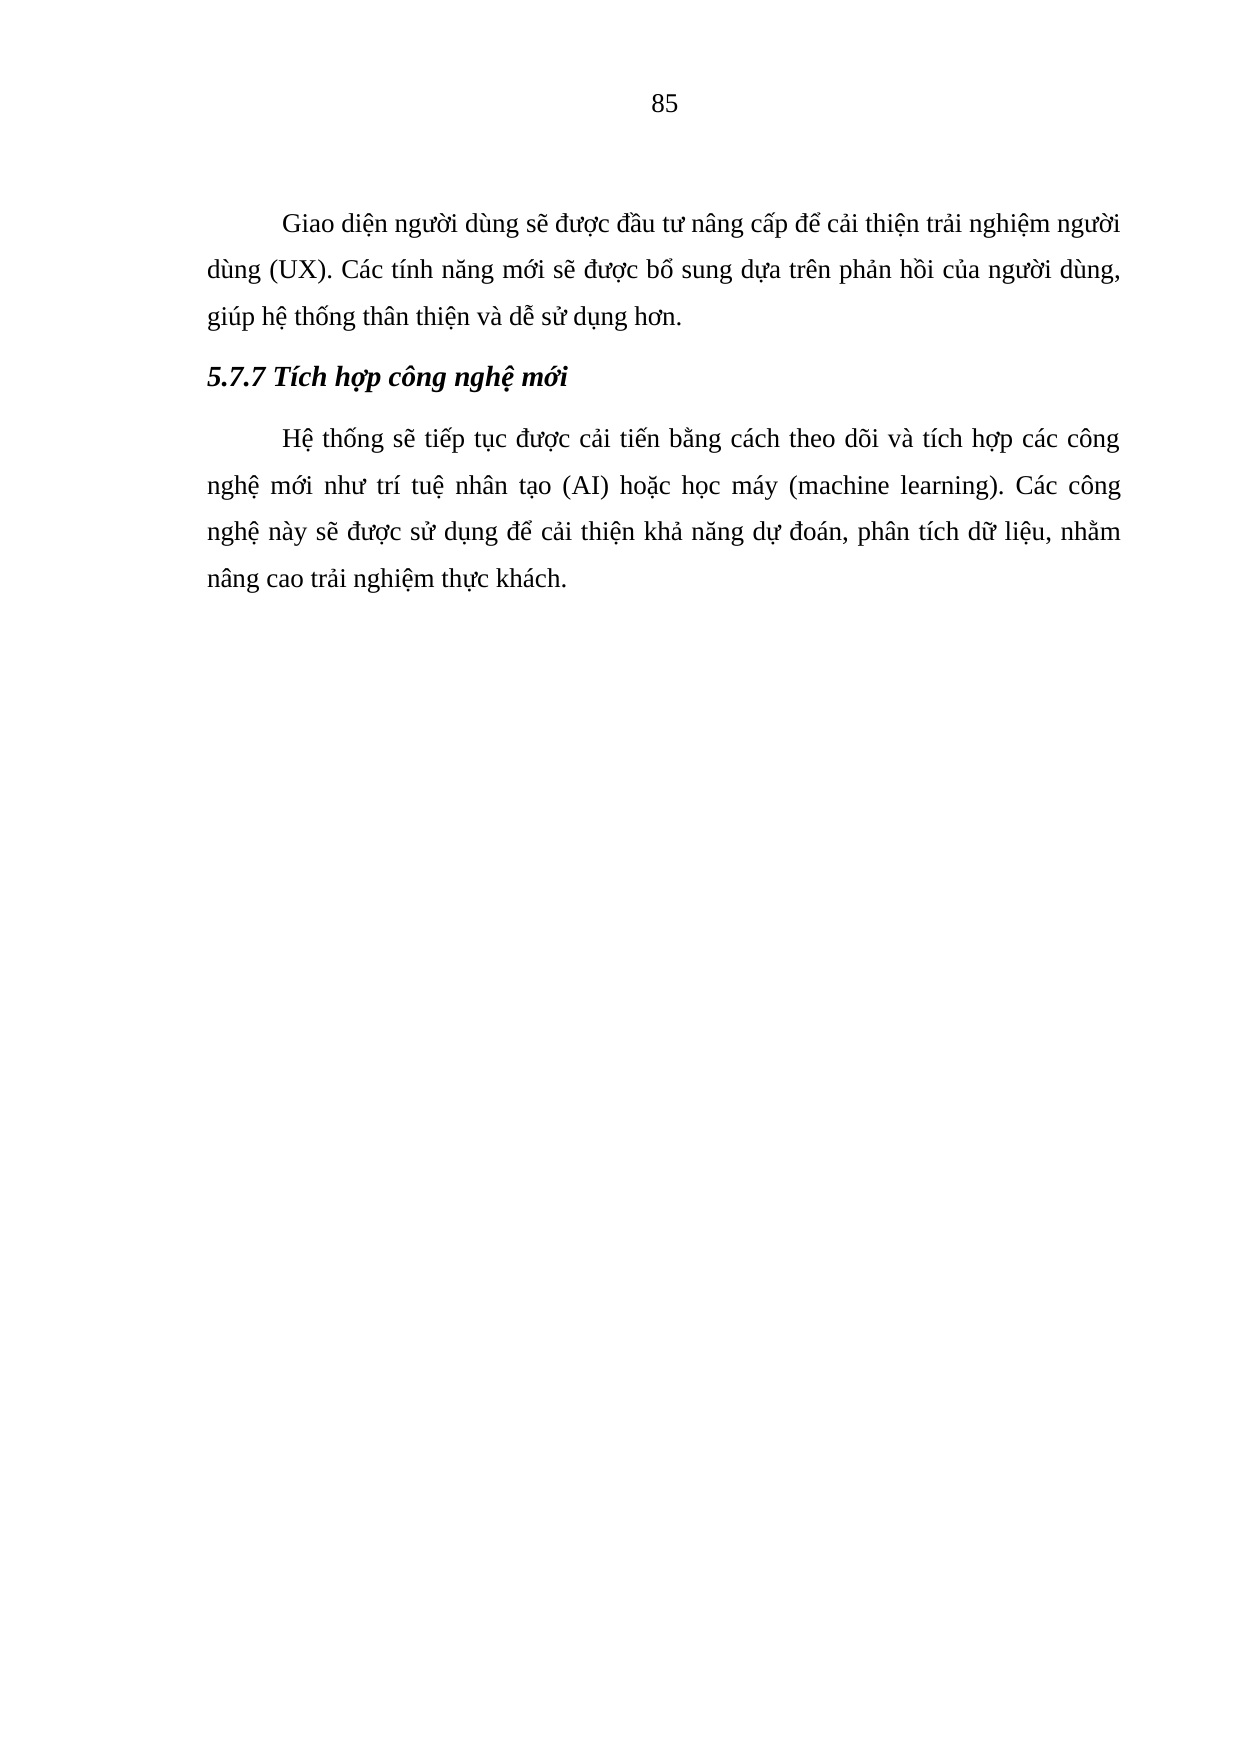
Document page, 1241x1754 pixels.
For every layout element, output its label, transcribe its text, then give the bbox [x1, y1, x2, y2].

subtitle Tích hợp công nghệ mới [207, 359, 1122, 393]
text Hệ thống sẽ tiếp tục được cải tiến bằng cách theo dõi và tích hợp các công nghệ mới như trí tuệ nhân tạo (AI) hoặc học máy (machine learning). Các công nghệ này sẽ được sử dụng để cải thiện khả năng dự đoán, phân tích dữ liệu, nhằm nâng cao trải nghiệm thực khách. [207, 422, 1122, 593]
text Giao diện người dùng sẽ được đầu tư nâng cấp để cải thiện trải nghiệm người dùng (UX). Các tính năng mới sẽ được bổ sung dựa trên phản hồi của người dùng, giúp hệ thống thân thiện và dễ sử dụng hơn. [207, 207, 1122, 331]
